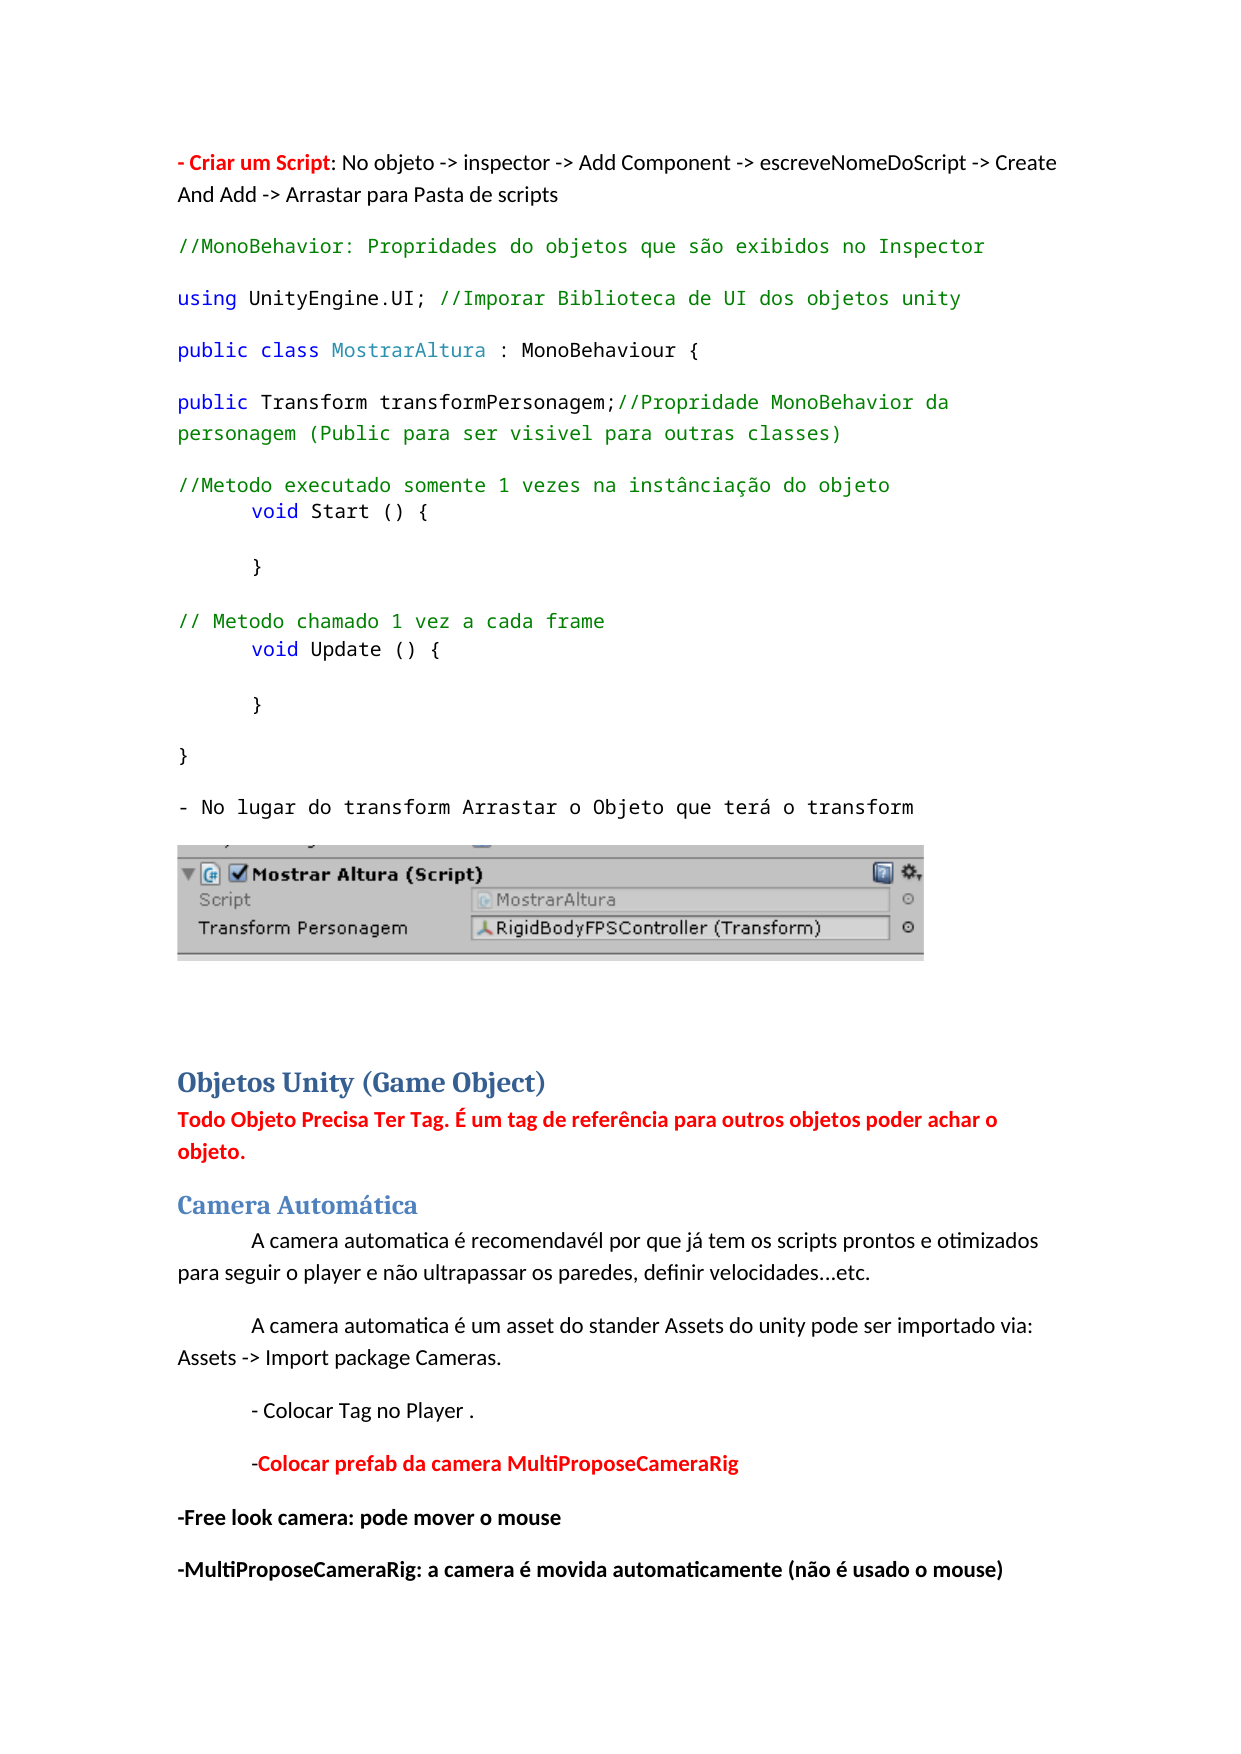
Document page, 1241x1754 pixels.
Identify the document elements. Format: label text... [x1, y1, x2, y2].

text - Colocar Tag no Player . [177, 1397, 1063, 1424]
text A camera automatica é um asset do stander Assets do unity pode ser importado via: Assets -> Import package Cameras. [177, 1311, 1063, 1372]
text } [177, 742, 1063, 768]
picture [177, 845, 924, 961]
text -Free look camera: pode mover o mouse [177, 1503, 1063, 1531]
text -MultiProposeCameraRig: a camera é movida automaticamente (não é usado o mouse) [177, 1556, 1063, 1584]
text //Metodo executado somente 1 vezes na instânciação do objeto [177, 471, 1063, 498]
text // Metodo chamado 1 vez a cada frame [177, 608, 1063, 635]
text Todo Objeto Precisa Ter Tag. É um tag de referência para outros objetos poder achar o objeto. [177, 1105, 1063, 1165]
text void Start () { [177, 498, 1063, 525]
text - No lugar do transform Arrastar o Objeto que terá o transform [177, 793, 1063, 820]
text - Criar um Script: No objeto -> inspector -> Add Component -> escreveNomeDoScript -> Create And Add -> Arrastar para Pasta de scripts [177, 148, 1063, 208]
text -Colocar prefab da camera MultiProposeCameraRig [177, 1449, 1063, 1478]
text void Update () { [177, 635, 1063, 662]
subtitle Objetos Unity (Game Object) [177, 1067, 1063, 1100]
text public class MostrarAltura : MonoBehaviour { [177, 336, 1063, 363]
text using UnityEngine.UI; //Imporar Biblioteca de UI dos objetos unity [177, 284, 1063, 312]
text } [177, 553, 1063, 580]
text public Transform transformPersonagem;//Propridade MonoBehavior da personagem (Public para ser visivel para outras classes) [177, 388, 1063, 446]
subtitle Camera Automática [177, 1190, 1063, 1222]
text } [177, 690, 1063, 717]
text A camera automatica é recomendavél por que já tem os scripts prontos e otimizados para seguir o player e não ultrapassar os paredes, definir velocidades...etc. [177, 1226, 1063, 1286]
text //MonoBehavior: Propridades do objetos que são exibidos no Inspector [177, 233, 1063, 260]
